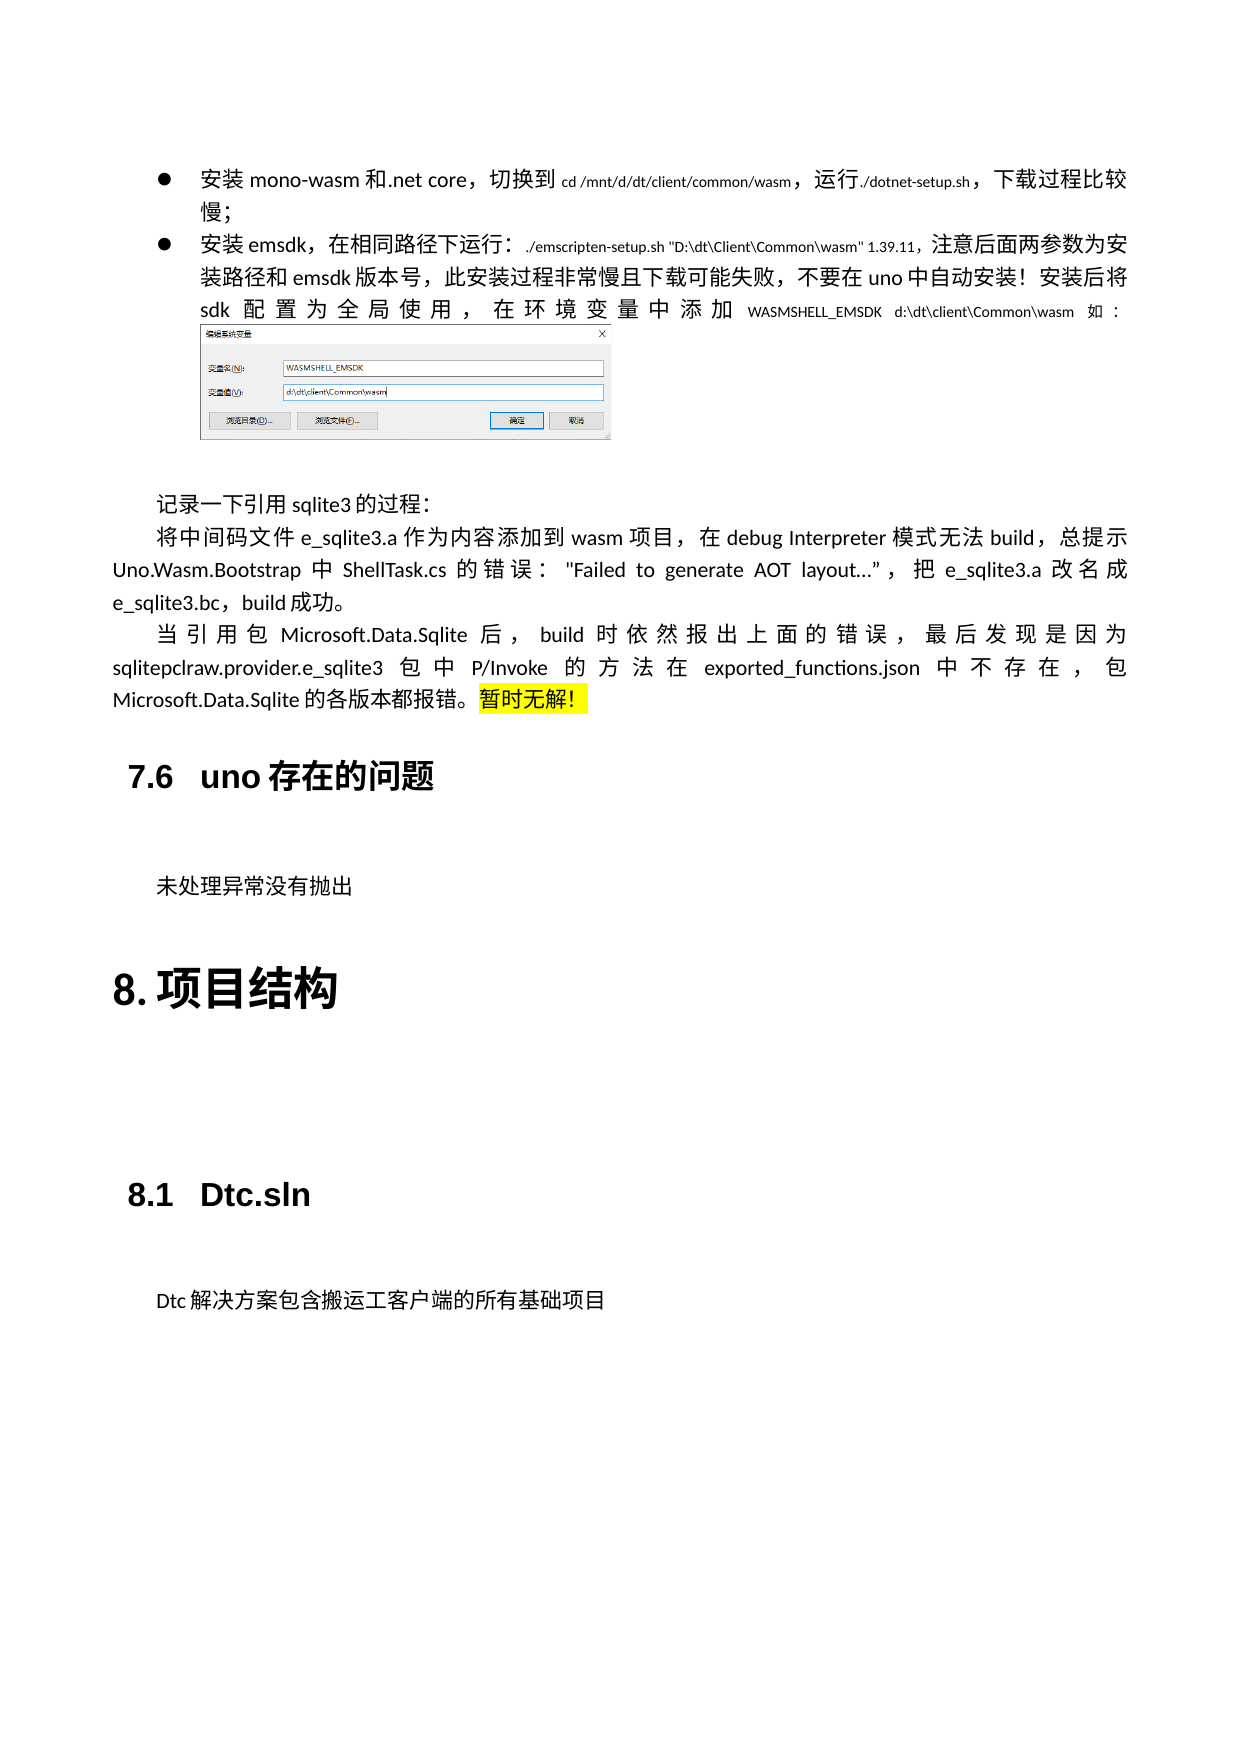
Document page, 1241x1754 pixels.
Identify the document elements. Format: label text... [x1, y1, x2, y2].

text 当引用包Microsoft.Data.Sqlite后，build时依然报出上面的错误，最后发现是因为sqlitepclraw.provider.e_sqlite3包中P/Invoke的方法在exported_functions.json中不存在，包Microsoft.Data.Sqlite的各版本都报错。暂时无解！ [112, 617, 1128, 714]
text Dtc解决方案包含搬运工客户端的所有基础项目 [112, 1282, 1128, 1315]
text 记录一下引用sqlite3的过程： [112, 487, 1128, 519]
list 安装emsdk，在相同路径下运行：./emscripten-setup.sh "D:\dt\Client\Common\wasm" 1.39.11，注意后面两参数为安装路径和emsdk版本号，此安装过程非常慢且下载可能失败，不要在uno中自动安装！安装后将sdk配置为全局使用，在环境变量中添加WASMSHELL_EMSDK d:\dt\client\Common\wasm如： [156, 227, 1128, 454]
text 将中间码文件e_sqlite3.a作为内容添加到wasm项目，在debug Interpreter模式无法build，总提示Uno.Wasm.Bootstrap中ShellTask.cs的错误："Failed to generate AOT layout…”，把e_sqlite3.a改名成e_sqlite3.bc，build成功。 [112, 519, 1128, 617]
list 安装mono-wasm和.net core，切换到cd /mnt/d/dt/client/common/wasm，运行./dotnet-setup.sh，下载过程比较慢； [156, 162, 1128, 227]
text 未处理异常没有抛出 [112, 869, 1128, 901]
subtitle uno存在的问题 [127, 742, 1128, 807]
picture [200, 324, 612, 440]
subtitle Dtc.sln [127, 1162, 1128, 1227]
subtitle 项目结构 [112, 937, 1128, 1034]
